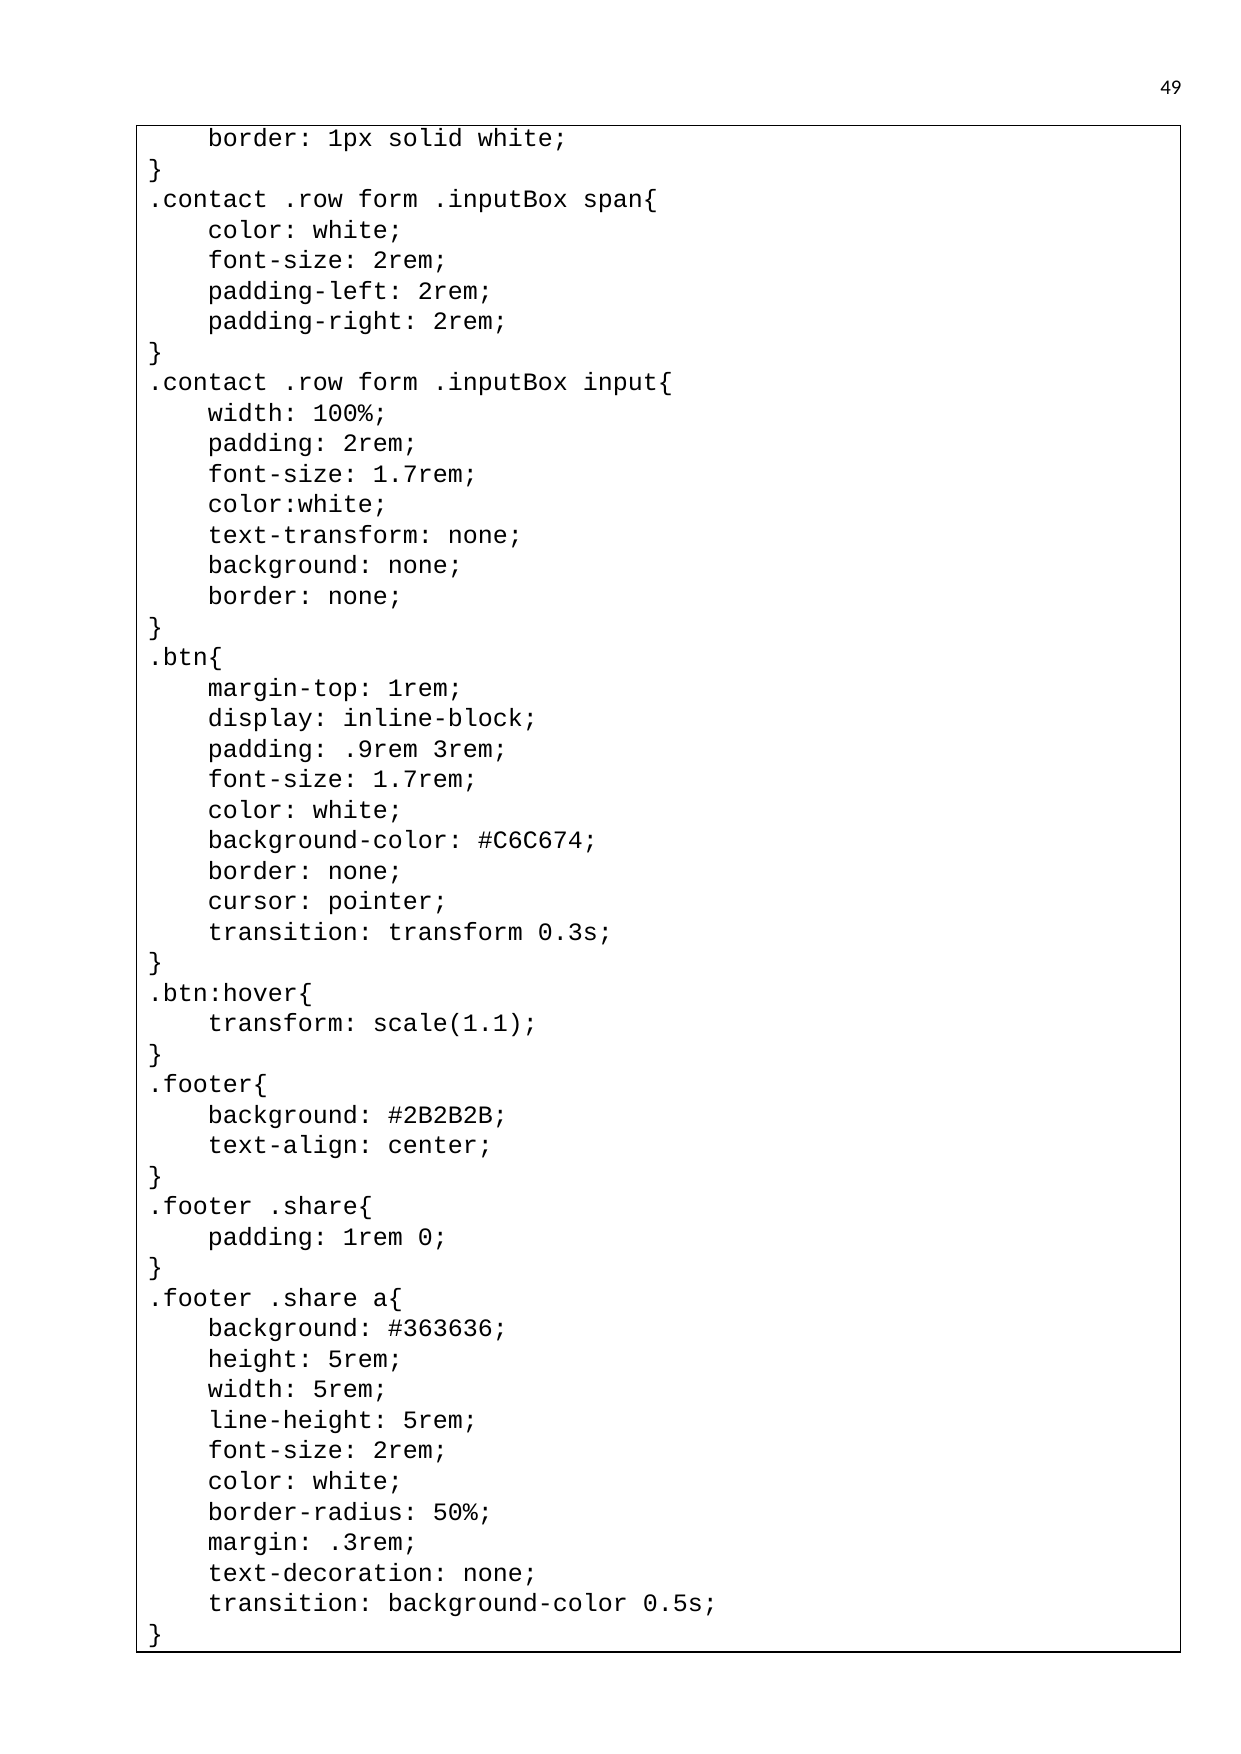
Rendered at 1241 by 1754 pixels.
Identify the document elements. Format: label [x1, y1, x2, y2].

table_header [137, 126, 1180, 1651]
